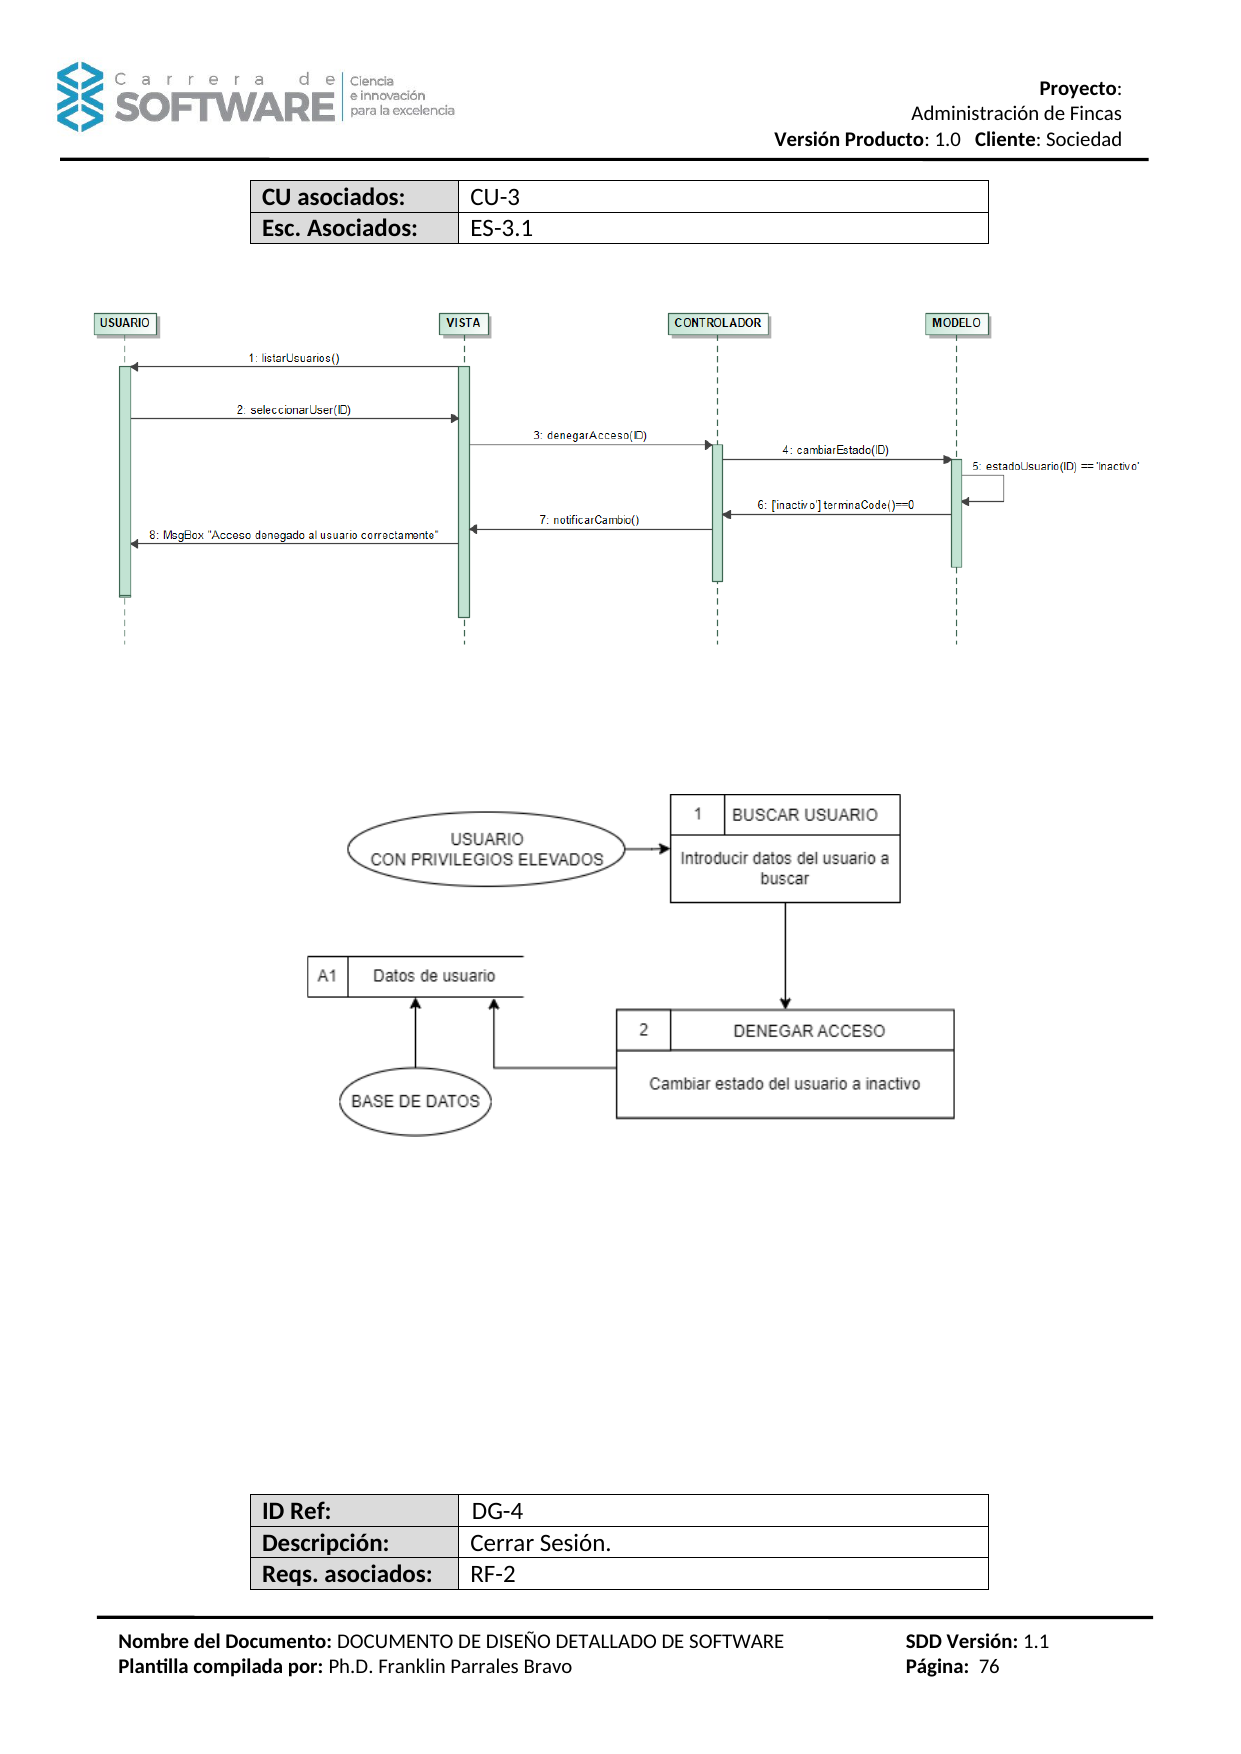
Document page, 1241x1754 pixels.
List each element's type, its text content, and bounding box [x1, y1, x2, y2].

table_header DG-4 [459, 1495, 988, 1526]
table_cell Cerrar Sesión. [459, 1527, 988, 1557]
table_cell ES-3.1 [459, 213, 988, 243]
picture [307, 794, 955, 1137]
table_cell Reqs. asociados: [251, 1558, 458, 1589]
picture [46, 46, 461, 154]
table_cell CU asociados: [251, 181, 458, 212]
table_cell Descripción: [251, 1527, 458, 1557]
table_cell Esc. Asociados: [251, 213, 458, 243]
table_header ID Ref: [251, 1495, 458, 1526]
table_cell RF-2 [459, 1558, 988, 1589]
picture [82, 298, 1148, 671]
table_cell CU-3 [459, 181, 988, 212]
